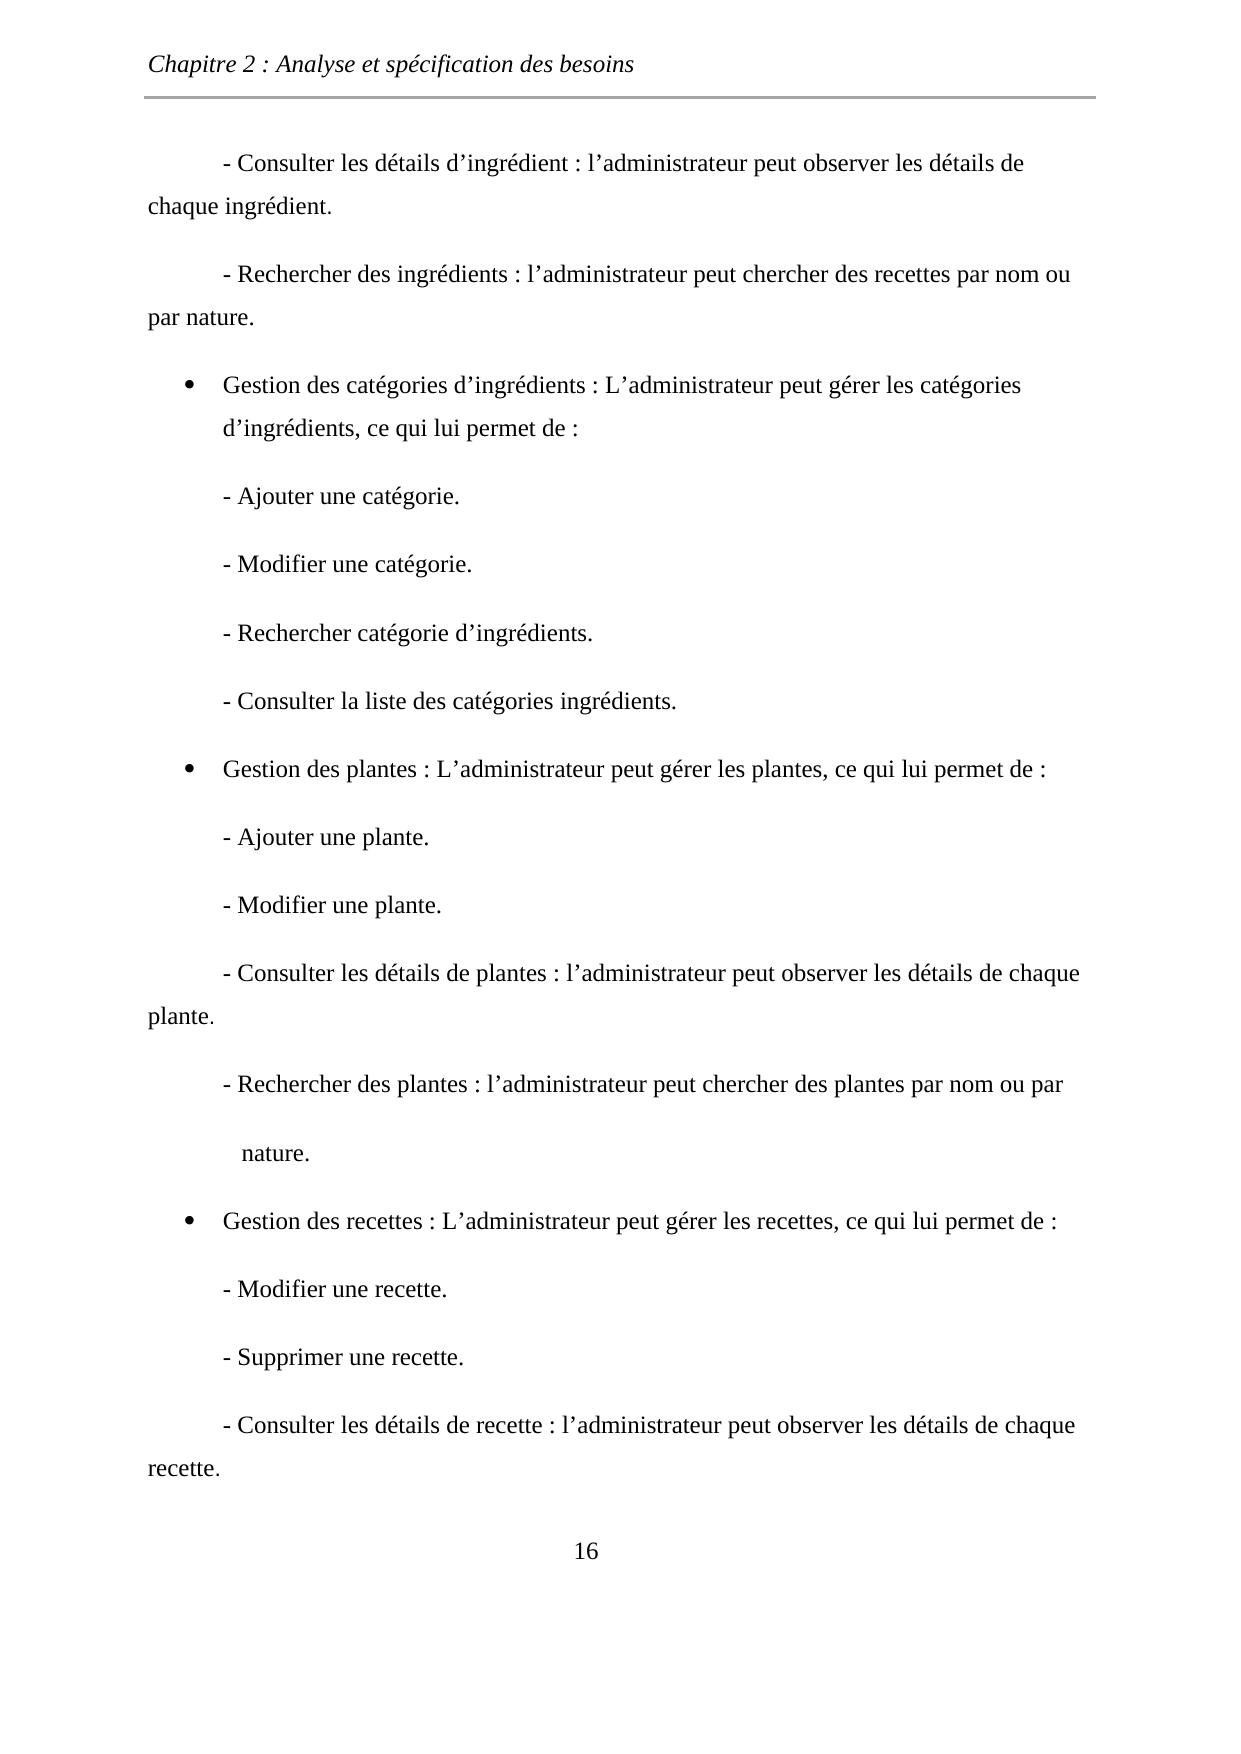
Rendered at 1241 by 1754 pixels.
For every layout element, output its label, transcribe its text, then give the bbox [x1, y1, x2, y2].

text nature. [148, 1138, 1092, 1166]
text - Supprimer une recette. [148, 1342, 1092, 1371]
text - Consulter les détails de plantes : l’administrateur peut observer les détails de chaque plante. [148, 958, 1092, 1030]
text - Modifier une plante. [148, 890, 1092, 919]
text - Ajouter une catégorie. [148, 481, 1092, 510]
list Gestion des recettes : L’administrateur peut gérer les recettes, ce qui lui permet de : [185, 1206, 1092, 1234]
text - Consulter les détails d’ingrédient : l’administrateur peut observer les détails de chaque ingrédient. [148, 148, 1092, 219]
text - Ajouter une plante. [148, 822, 1092, 851]
text - Modifier une catégorie. [148, 549, 1092, 578]
text - Rechercher des ingrédients : l’administrateur peut chercher des recettes par nom ou par nature. [148, 259, 1092, 331]
list Gestion des plantes : L’administrateur peut gérer les plantes, ce qui lui permet de : [185, 754, 1092, 783]
text - Modifier une recette. [148, 1274, 1092, 1303]
text - Rechercher catégorie d’ingrédients. [148, 618, 1092, 646]
text - Rechercher des plantes : l’administrateur peut chercher des plantes par nom ou par [148, 1069, 1092, 1098]
text - Consulter la liste des catégories ingrédients. [148, 686, 1092, 714]
list Gestion des catégories d’ingrédients : L’administrateur peut gérer les catégories d’ingrédients, ce qui lui permet de : [185, 370, 1092, 442]
text - Consulter les détails de recette : l’administrateur peut observer les détails de chaque recette. [148, 1410, 1092, 1482]
